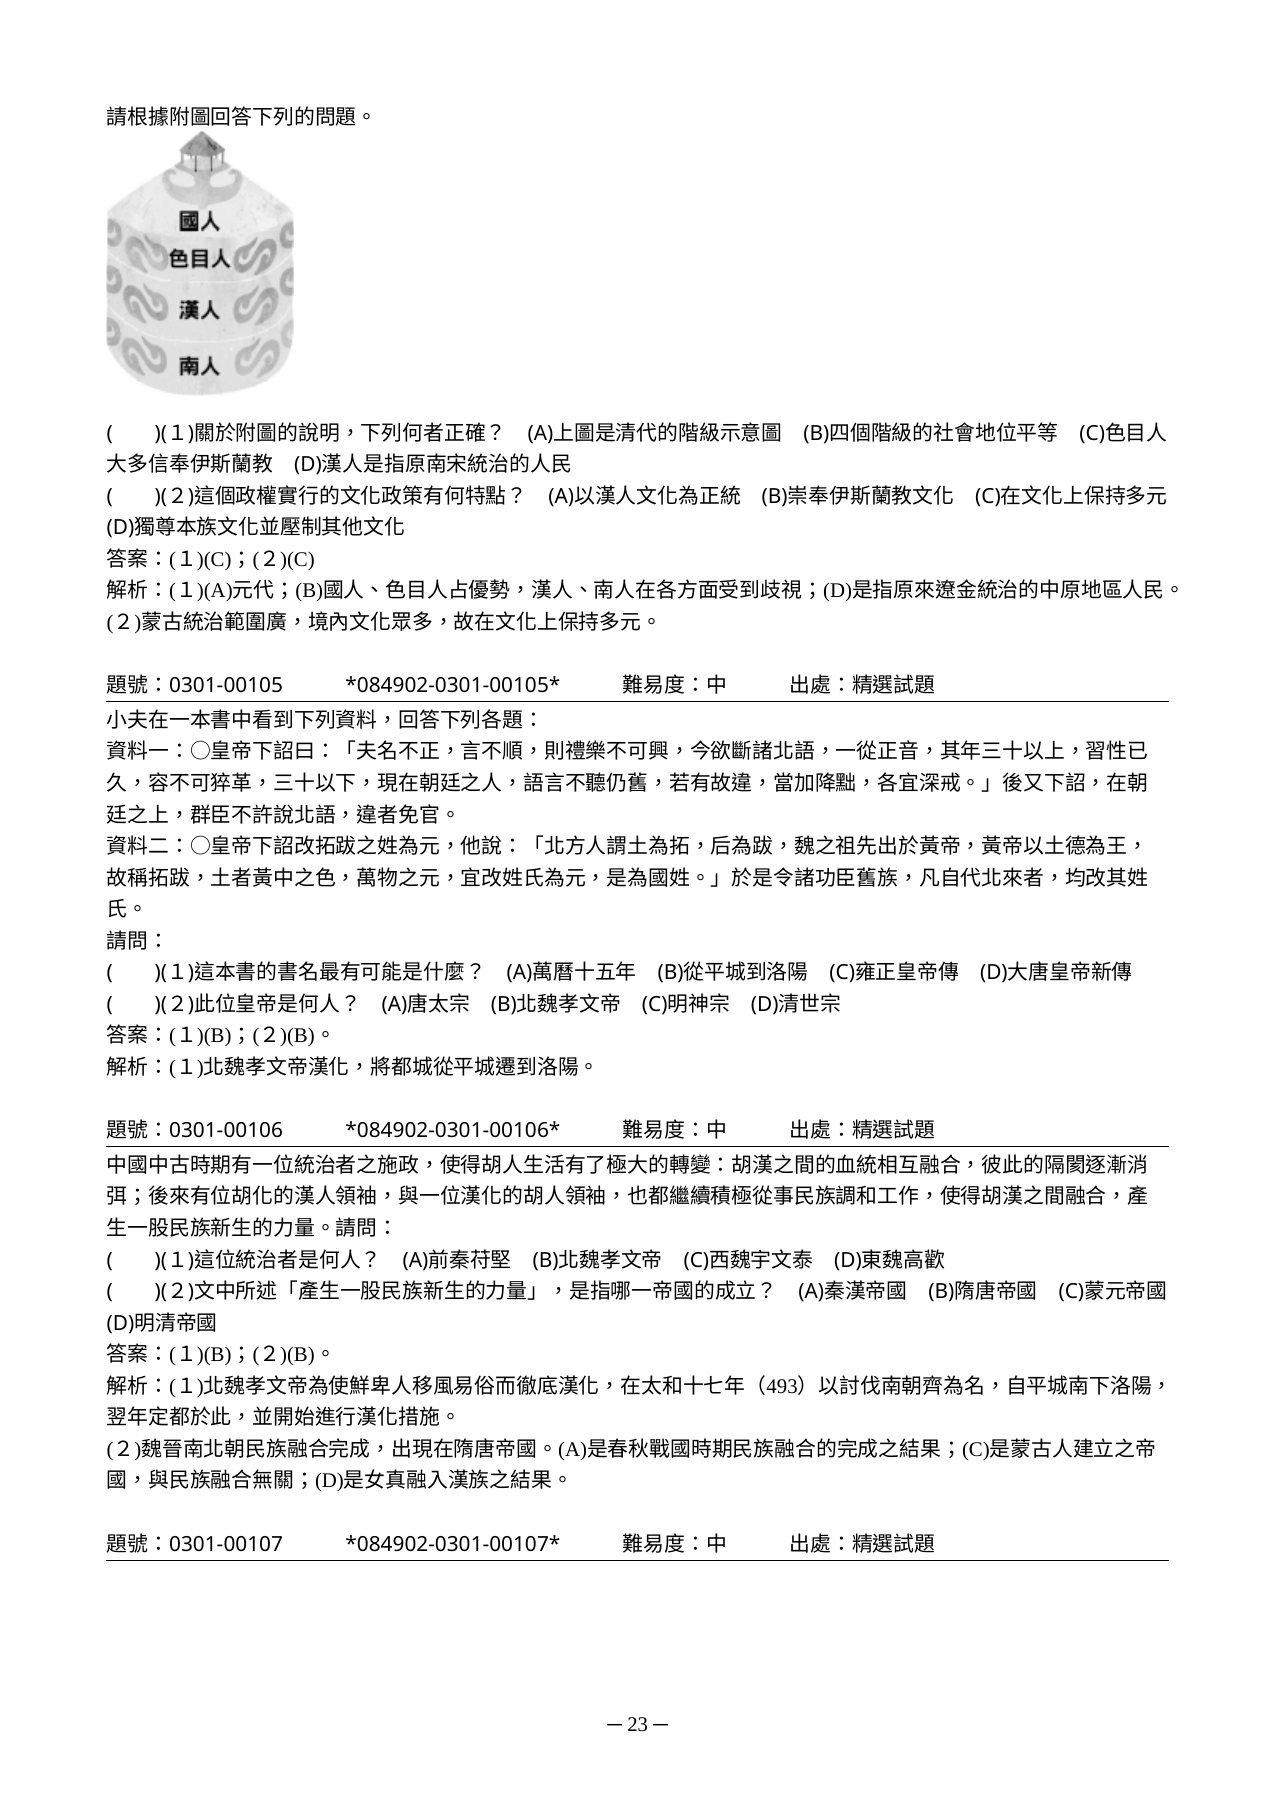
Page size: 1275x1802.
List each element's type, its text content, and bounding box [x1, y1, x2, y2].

text 題號：0301-00106 *084902-0301-00106* 難易度：中 出處：精選試題 [106, 1113, 1169, 1146]
text 中國中古時期有一位統治者之施政，使得胡人生活有了極大的轉變：胡漢之間的血統相互融合，彼此的隔閡逐漸消弭；後來有位胡化的漢人領袖，與一位漢化的胡人領袖，也都繼續積極從事民族調和工作，使得胡漢之間融合，產生一股民族新生的力量。請問： ( )(１)這位統治者是何人？ (A)前秦苻堅 (B)北魏孝文帝 (C)西魏宇文泰 (D)東魏高歡 ( )(２)文中所述「產生一股民族新生的力量」，是指哪一帝國的成立？ (A)秦漢帝國 (B)隋唐帝國 (C)蒙元帝國 (D)明清帝國 [106, 1147, 1169, 1337]
text 答案：(１)(B)；(２)(B)。 [106, 1337, 1169, 1368]
text 小夫在一本書中看到下列資料，回答下列各題： 資料一：○皇帝下詔曰：「夫名不正，言不順，則禮樂不可興，今欲斷諸北語，一從正音，其年三十以上，習性已久，容不可猝革，三十以下，現在朝廷之人，語言不聽仍舊，若有故違，當加降黜，各宜深戒。」後又下詔，在朝廷之上，群臣不許說北語，違者免官。 資料二：○皇帝下詔改拓跋之姓為元，他說：「北方人謂土為拓，后為跋，魏之祖先出於黃帝，黃帝以土德為王，故稱拓跋，土者黃中之色，萬物之元，宜改姓氏為元，是為國姓。」於是令諸功臣舊族，凡自代北來者，均改其姓氏。 請問： ( )(１)這本書的書名最有可能是什麼？ (A)萬曆十五年 (B)從平城到洛陽 (C)雍正皇帝傳 (D)大唐皇帝新傳 ( )(２)此位皇帝是何人？ (A)唐太宗 (B)北魏孝文帝 (C)明神宗 (D)清世宗 [106, 702, 1169, 1018]
text 請根據附圖回答下列的問題。 ( )(１)關於附圖的說明，下列何者正確？ (A)上圖是清代的階級示意圖 (B)四個階級的社會地位平等 (C)色目人大多信奉伊斯蘭教 (D)漢人是指原南宋統治的人民 ( )(２)這個政權實行的文化政策有何特點？ (A)以漢人文化為正統 (B)崇奉伊斯蘭教文化 (C)在文化上保持多元 (D)獨尊本族文化並壓制其他文化 [106, 100, 1169, 542]
text 解析：(１)北魏孝文帝為使鮮卑人移風易俗而徹底漢化，在太和十七年（493）以討伐南朝齊為名，自平城南下洛陽，翌年定都於此，並開始進行漢化措施。 (２)魏晉南北朝民族融合完成，出現在隋唐帝國。(A)是春秋戰國時期民族融合的完成之結果；(C)是蒙古人建立之帝國，與民族融合無關；(D)是女真融入漢族之結果。 [106, 1368, 1169, 1495]
text 解析：(１)北魏孝文帝漢化，將都城從平城遷到洛陽。 [106, 1050, 1169, 1081]
text 題號：0301-00105 *084902-0301-00105* 難易度：中 出處：精選試題 [106, 668, 1169, 701]
text 解析：(１)(A)元代；(B)國人、色目人占優勢，漢人、南人在各方面受到歧視；(D)是指原來遼金統治的中原地區人民。 (２)蒙古統治範圍廣，境內文化眾多，故在文化上保持多元。 [106, 573, 1169, 636]
text 答案：(１)(B)；(２)(B)。 [106, 1018, 1169, 1050]
text 答案：(１)(C)；(２)(C) [106, 542, 1169, 573]
text 題號：0301-00107 *084902-0301-00107* 難易度：中 出處：精選試題 [106, 1526, 1169, 1560]
